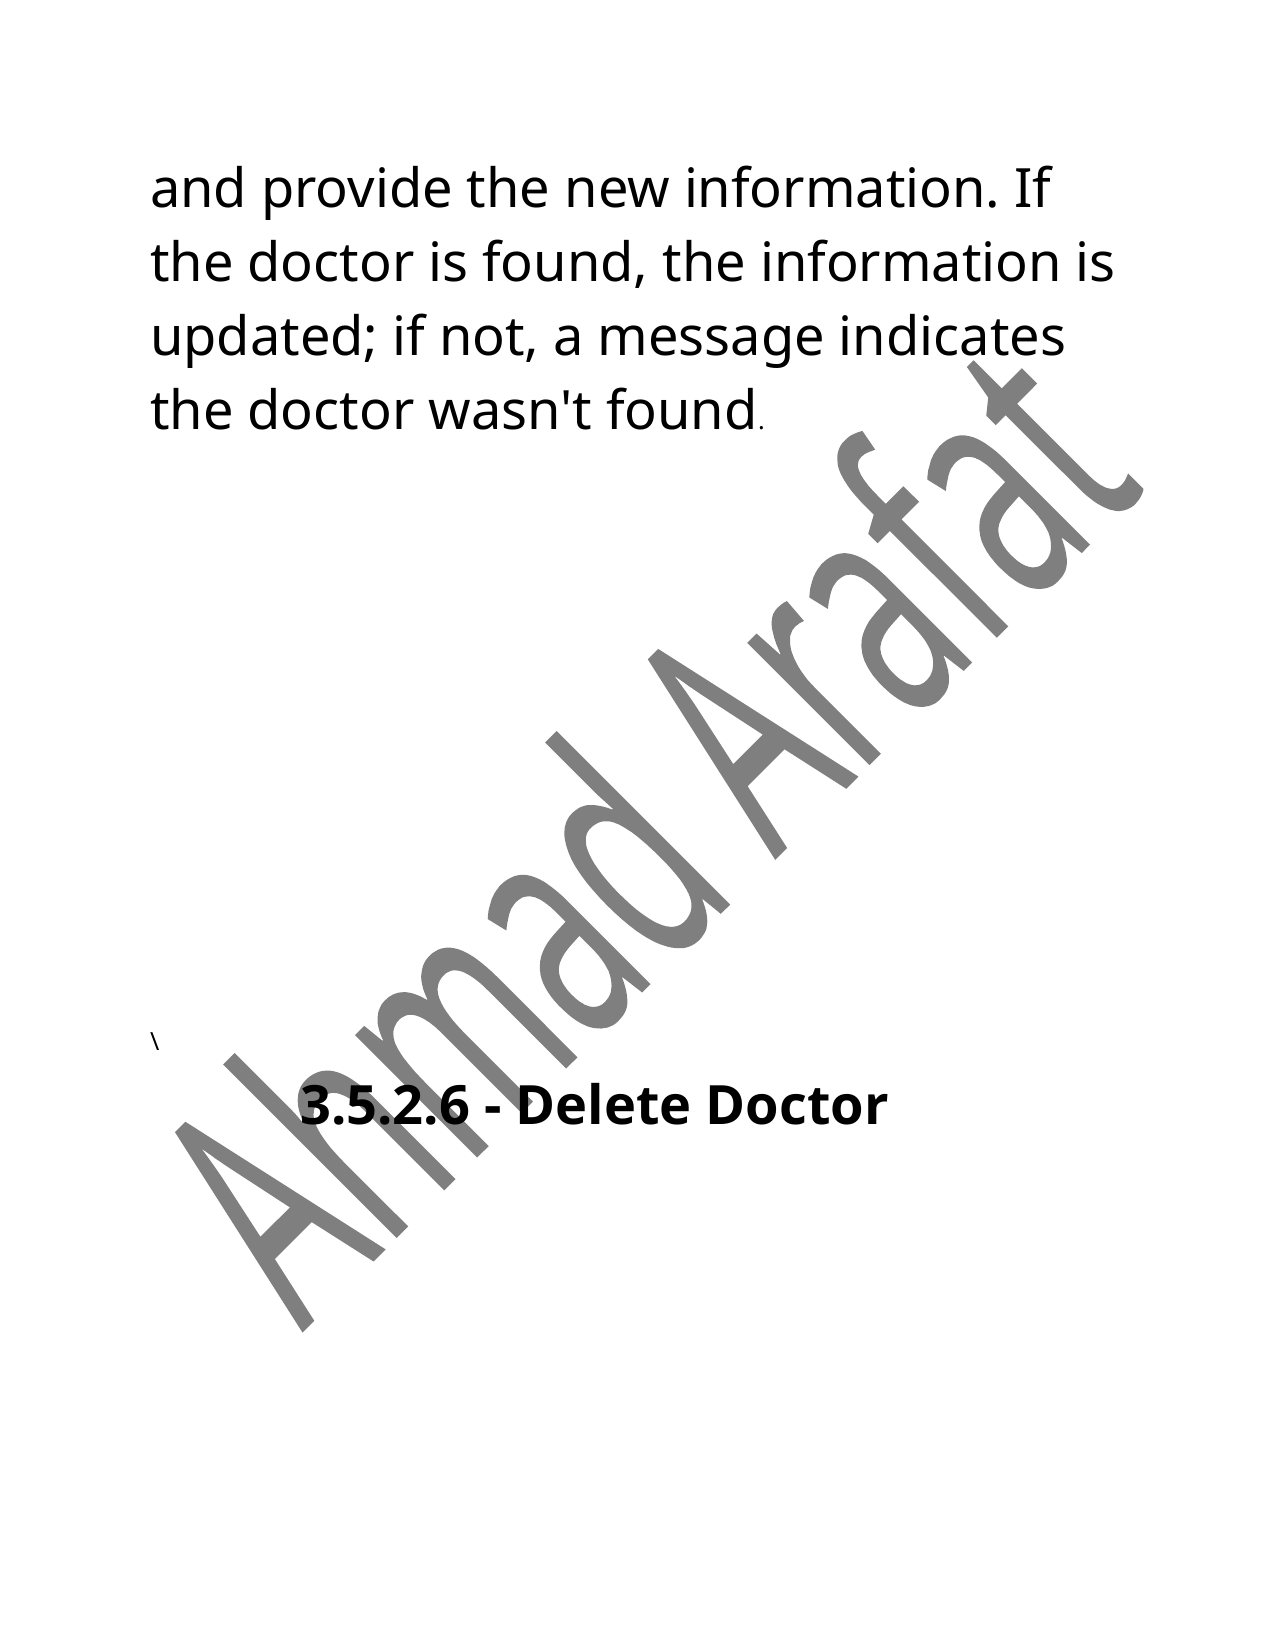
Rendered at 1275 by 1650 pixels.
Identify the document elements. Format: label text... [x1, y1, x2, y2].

subtitle 3.5.2.6 - Delete Doctor [225, 1066, 1125, 1140]
text \ [150, 1024, 1125, 1058]
